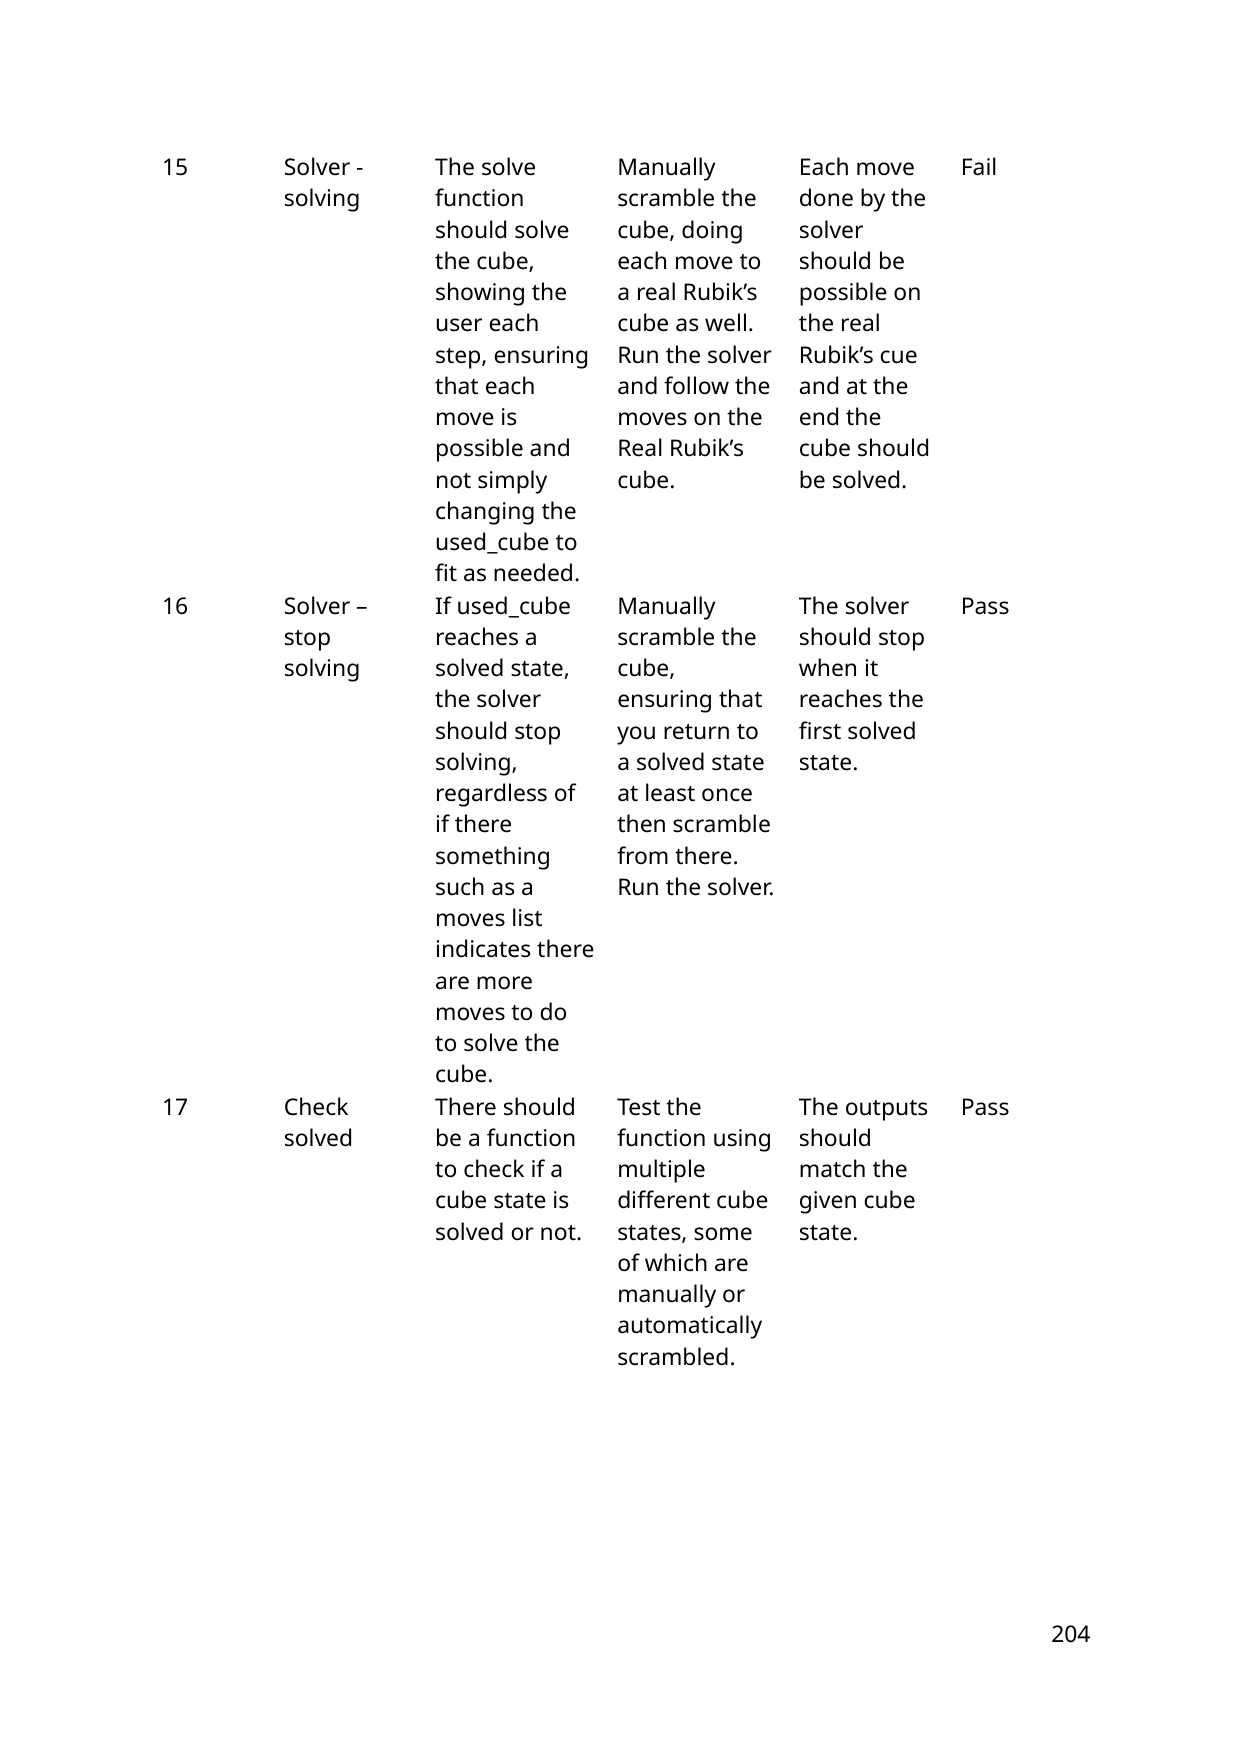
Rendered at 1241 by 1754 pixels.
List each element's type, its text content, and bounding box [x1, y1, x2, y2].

table_cell Pass [950, 1091, 1089, 1372]
table_cell If used_cube reaches a solved state, the solver should stop solving, regardless of if there something such as a moves list indicates there are more moves to do to solve the cube. [424, 590, 605, 1089]
table_cell The outputs should match the given cube state. [788, 1091, 949, 1372]
table_cell Test the function using multiple different cube states, some of which are manually or automatically scrambled. [606, 1091, 787, 1372]
table_cell Pass [950, 590, 1089, 1089]
table_cell Check solved [273, 1091, 423, 1372]
table_cell Each move done by the solver should be possible on the real Rubik’s cue and at the end the cube should be solved. [788, 151, 949, 588]
table_cell Solver – stop solving [273, 590, 423, 1089]
table_cell The solver should stop when it reaches the first solved state. [788, 590, 949, 1089]
table_cell Fail [950, 151, 1089, 588]
table_cell 17 [151, 1091, 272, 1372]
table_cell Manually scramble the cube, ensuring that you return to a solved state at least once then scramble from there. Run the solver. [606, 590, 787, 1089]
table_cell Solver - solving [273, 151, 423, 588]
table_cell 15 [151, 151, 272, 588]
table_cell Manually scramble the cube, doing each move to a real Rubik’s cube as well. Run the solver and follow the moves on the Real Rubik’s cube. [606, 151, 787, 588]
table_cell There should be a function to check if a cube state is solved or not. [424, 1091, 605, 1372]
table_cell 16 [151, 590, 272, 1089]
table_cell The solve function should solve the cube, showing the user each step, ensuring that each move is possible and not simply changing the used_cube to fit as needed. [424, 151, 605, 588]
